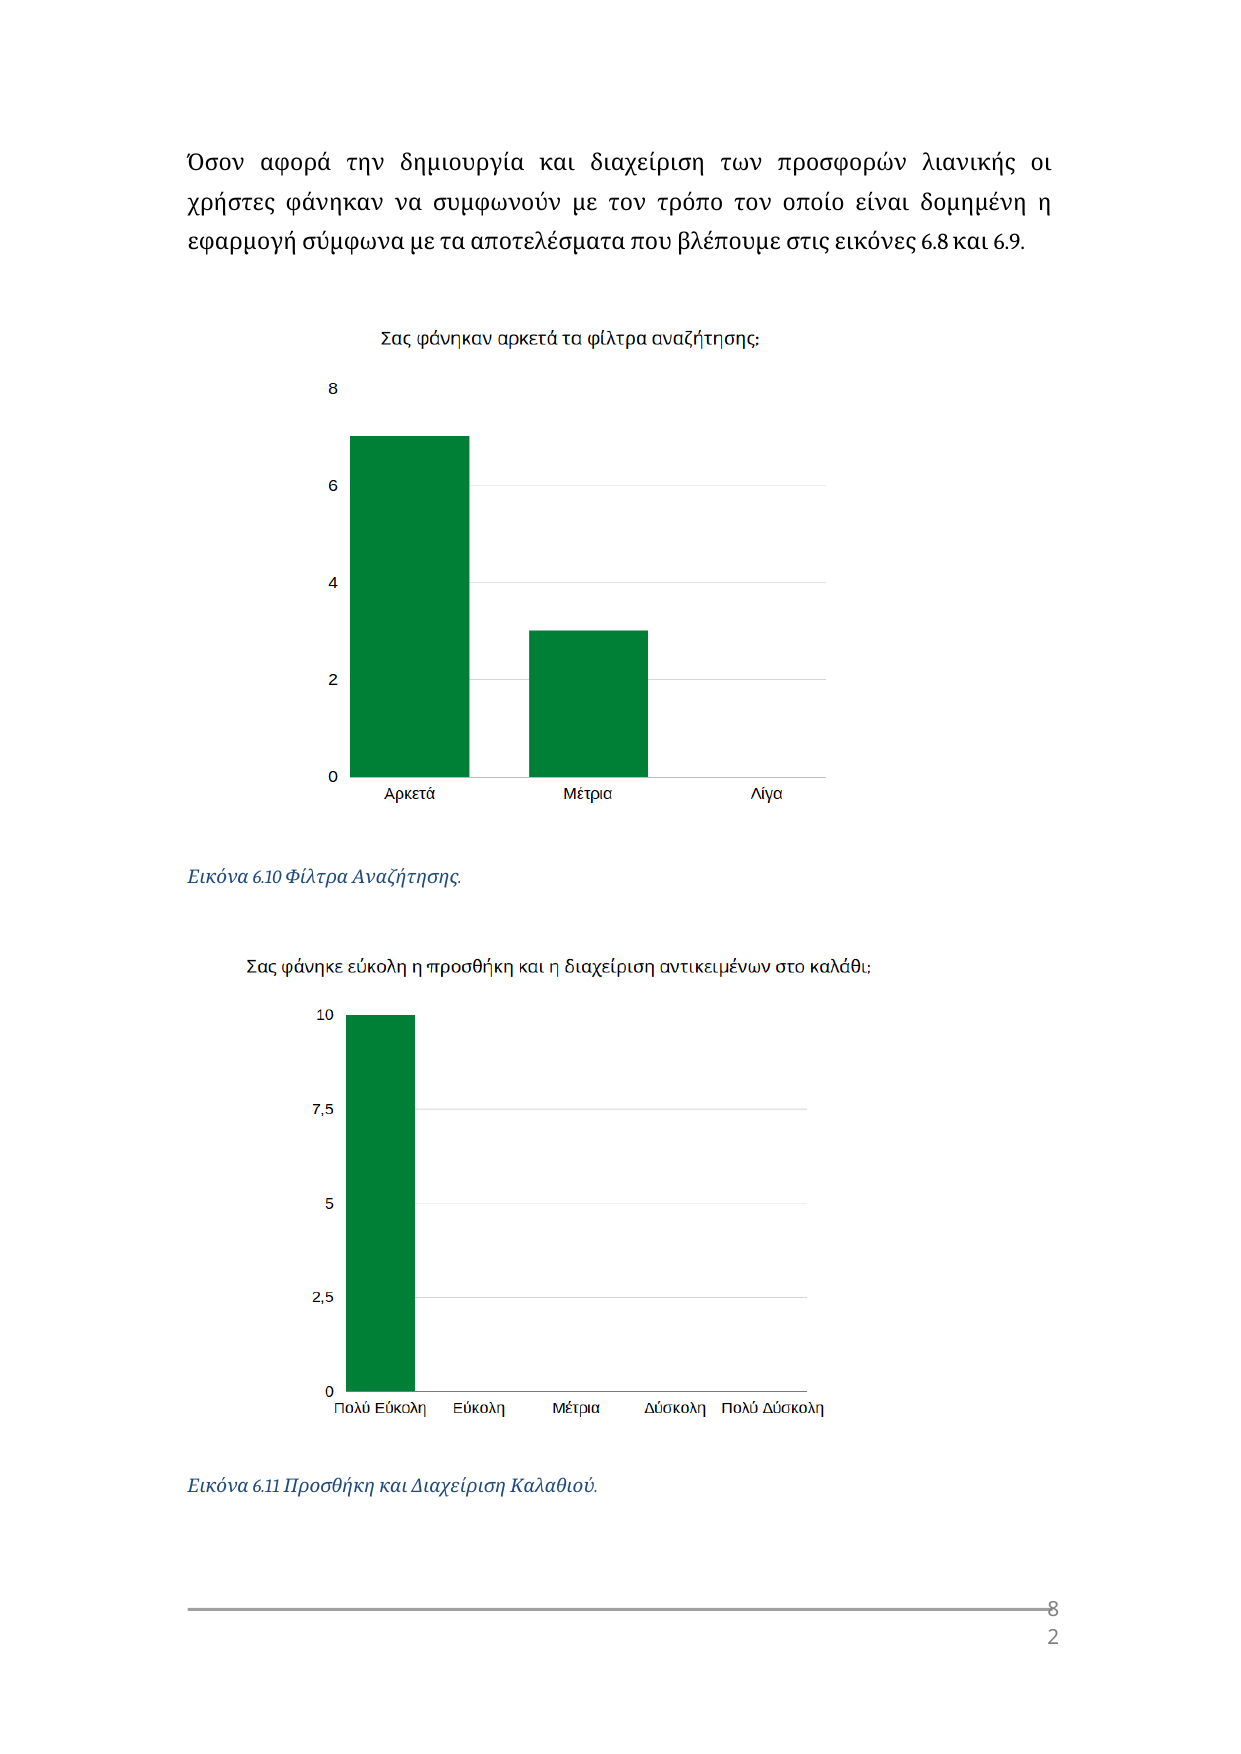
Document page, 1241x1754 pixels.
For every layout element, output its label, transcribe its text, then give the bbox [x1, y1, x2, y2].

text Εικόνα 6.11 Προσθήκη και Διαχείριση Καλαθιού. [187, 1476, 1053, 1497]
picture [187, 274, 953, 848]
text Εικόνα 6.10 Φίλτρα Αναζήτησης. [187, 867, 1053, 889]
picture [187, 905, 929, 1457]
text Όσον αφορά την δημιουργία και διαχείριση των προσφορών λιανικής οι χρήστες φάνηκαν να συμφωνούν με τον τρόπο τον οποίο είναι δομημένη η εφαρμογή σύμφωνα με τα αποτελέσματα που βλέπουμε στις εικόνες 6.8 και 6.9. [187, 150, 1053, 255]
